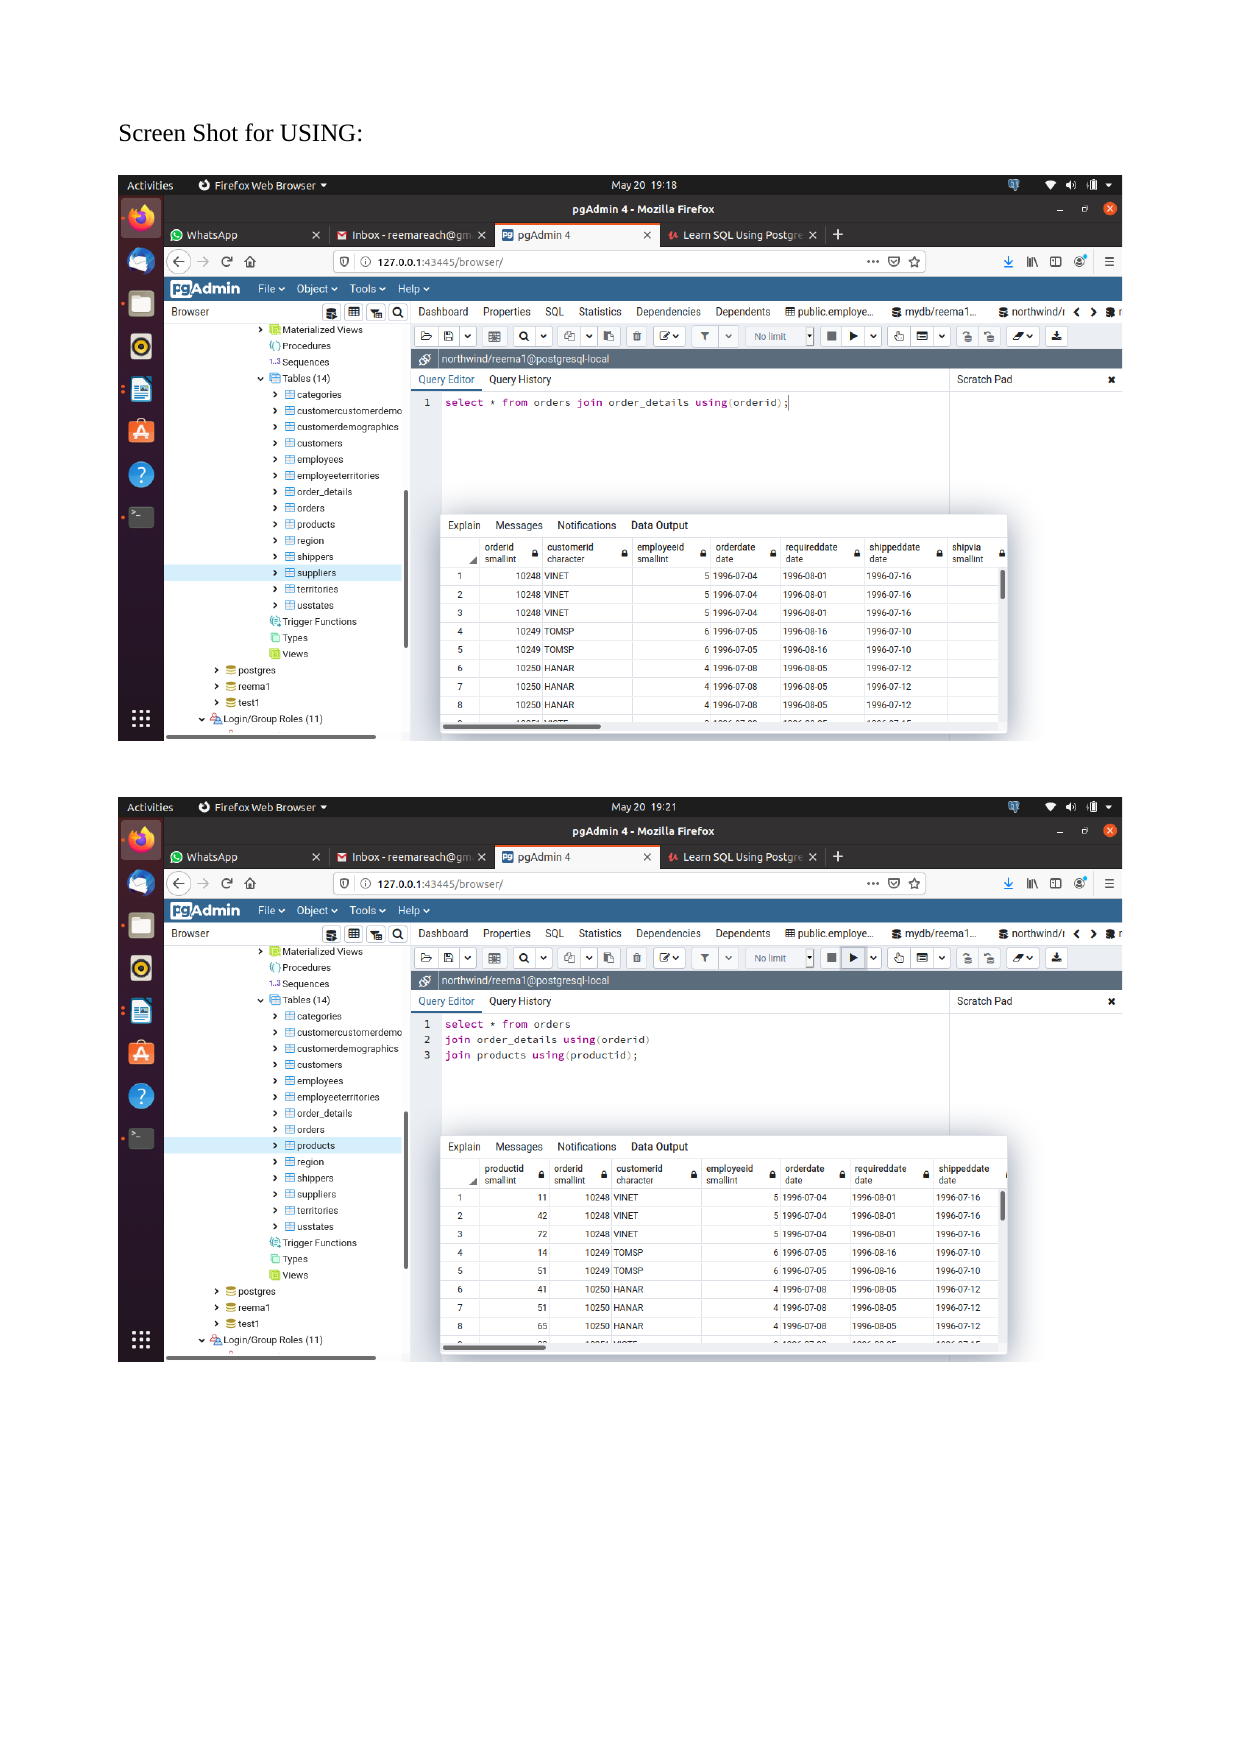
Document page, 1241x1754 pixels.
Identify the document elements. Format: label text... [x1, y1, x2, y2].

picture [118, 175, 1123, 741]
picture [118, 797, 1123, 1362]
text Screen Shot for USING: [118, 118, 1122, 147]
